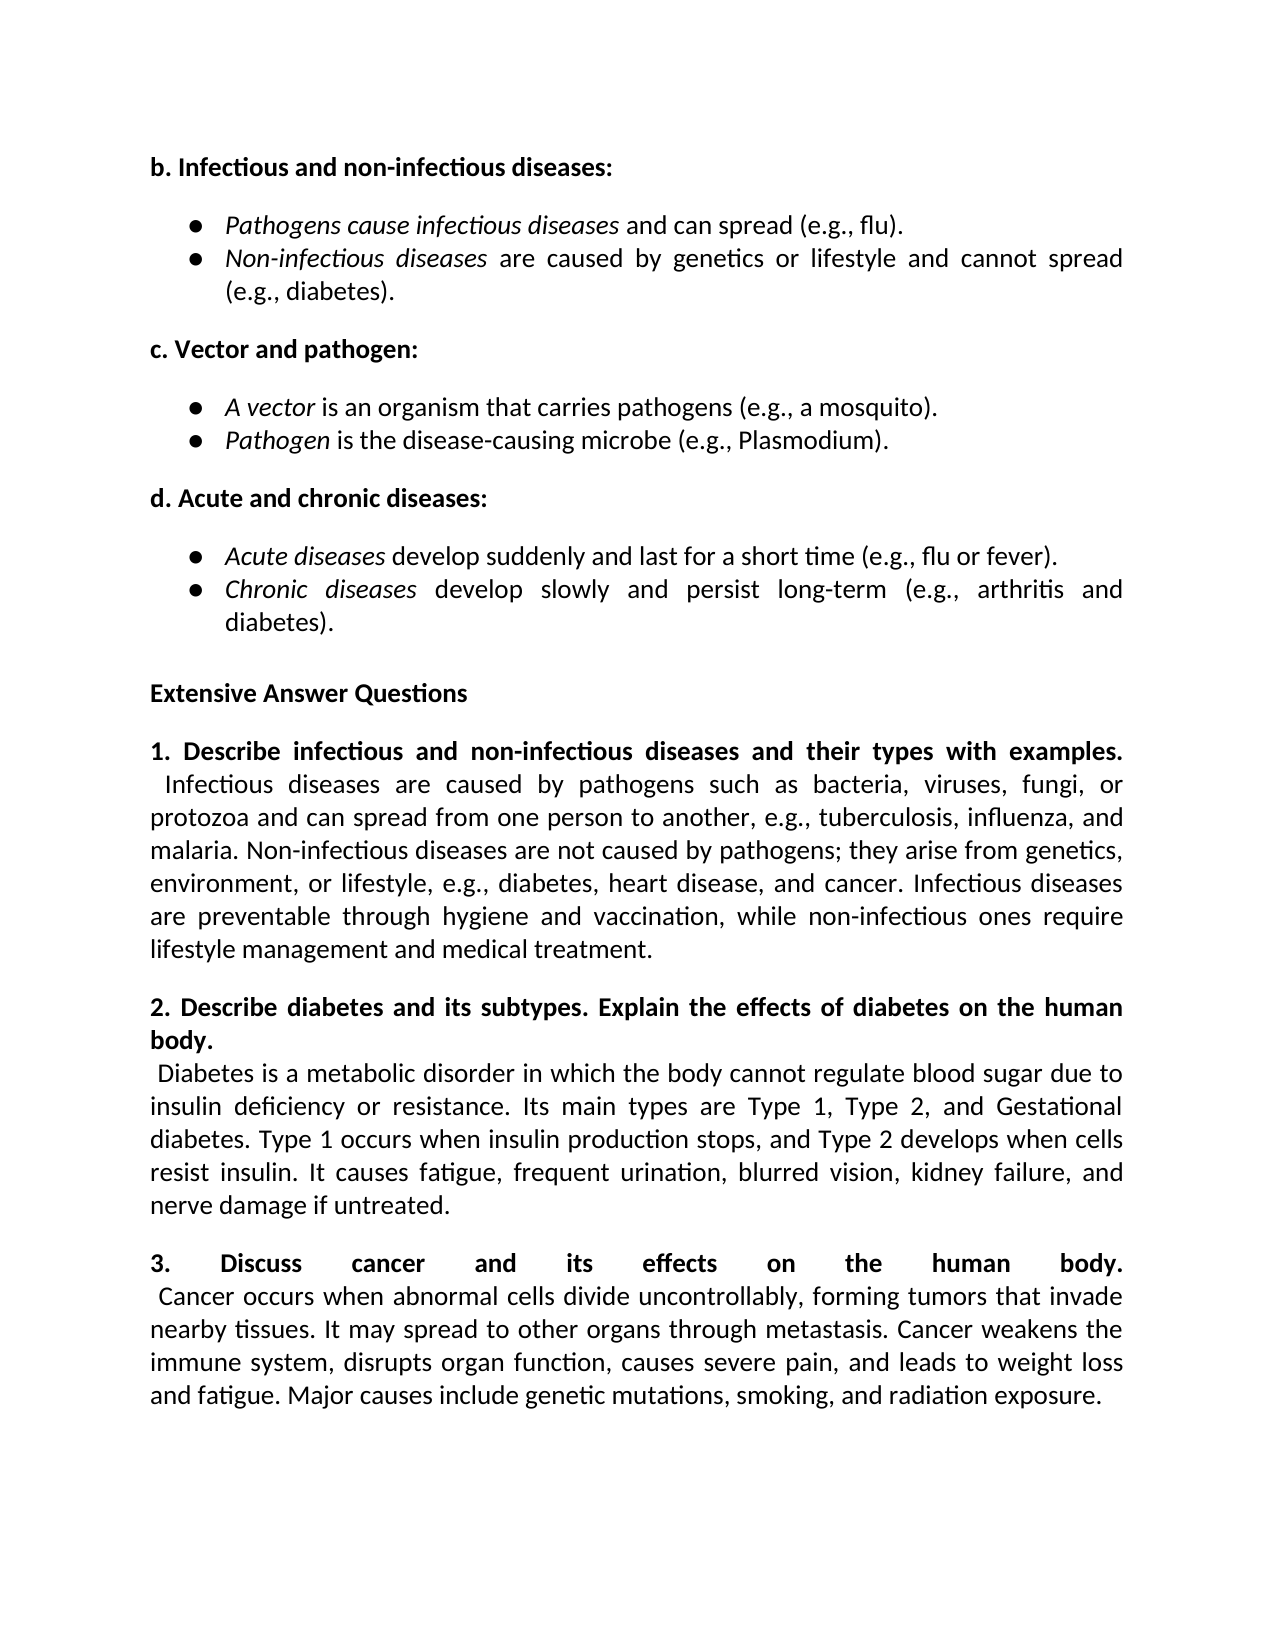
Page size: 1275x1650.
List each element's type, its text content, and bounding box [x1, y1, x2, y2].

text 3. Discuss cancer and its effects on the human body. Cancer occurs when abnormal cells divide uncontrollably, forming tumors that invade nearby tissues. It may spread to other organs through metastasis. Cancer weakens the immune system, disrupts organ function, causes severe pain, and leads to weight loss and fatigue. Major causes include genetic mutations, smoking, and radiation exposure. [150, 1246, 1125, 1411]
subtitle Extensive Answer Questions [150, 676, 1125, 709]
list Pathogens cause infectious diseases and can spread (e.g., flu). [187, 208, 1125, 241]
text 1. Describe infectious and non-infectious diseases and their types with examples. Infectious diseases are caused by pathogens such as bacteria, viruses, fungi, or protozoa and can spread from one person to another, e.g., tuberculosis, influenza, and malaria. Non-infectious diseases are not caused by pathogens; they arise from genetics, environment, or lifestyle, e.g., diabetes, heart disease, and cancer. Infectious diseases are preventable through hygiene and vaccination, while non-infectious ones require lifestyle management and medical treatment. [150, 734, 1125, 965]
list Pathogen is the disease-causing microbe (e.g., Plasmodium). [187, 423, 1125, 456]
text b. Infectious and non-infectious diseases: [150, 150, 1125, 183]
list Non-infectious diseases are caused by genetics or lifestyle and cannot spread (e.g., diabetes). [187, 241, 1125, 307]
list A vector is an organism that carries pathogens (e.g., a mosquito). [187, 390, 1125, 423]
text 2. Describe diabetes and its subtypes. Explain the effects of diabetes on the human body. Diabetes is a metabolic disorder in which the body cannot regulate blood sugar due to insulin deficiency or resistance. Its main types are Type 1, Type 2, and Gestational diabetes. Type 1 occurs when insulin production stops, and Type 2 develops when cells resist insulin. It causes fatigue, frequent urination, blurred vision, kidney failure, and nerve damage if untreated. [150, 990, 1125, 1221]
list Acute diseases develop suddenly and last for a short time (e.g., flu or fever). [187, 539, 1125, 572]
list Chronic diseases develop slowly and persist long-term (e.g., arthritis and diabetes). [187, 572, 1125, 638]
text c. Vector and pathogen: [150, 332, 1125, 365]
text d. Acute and chronic diseases: [150, 481, 1125, 514]
